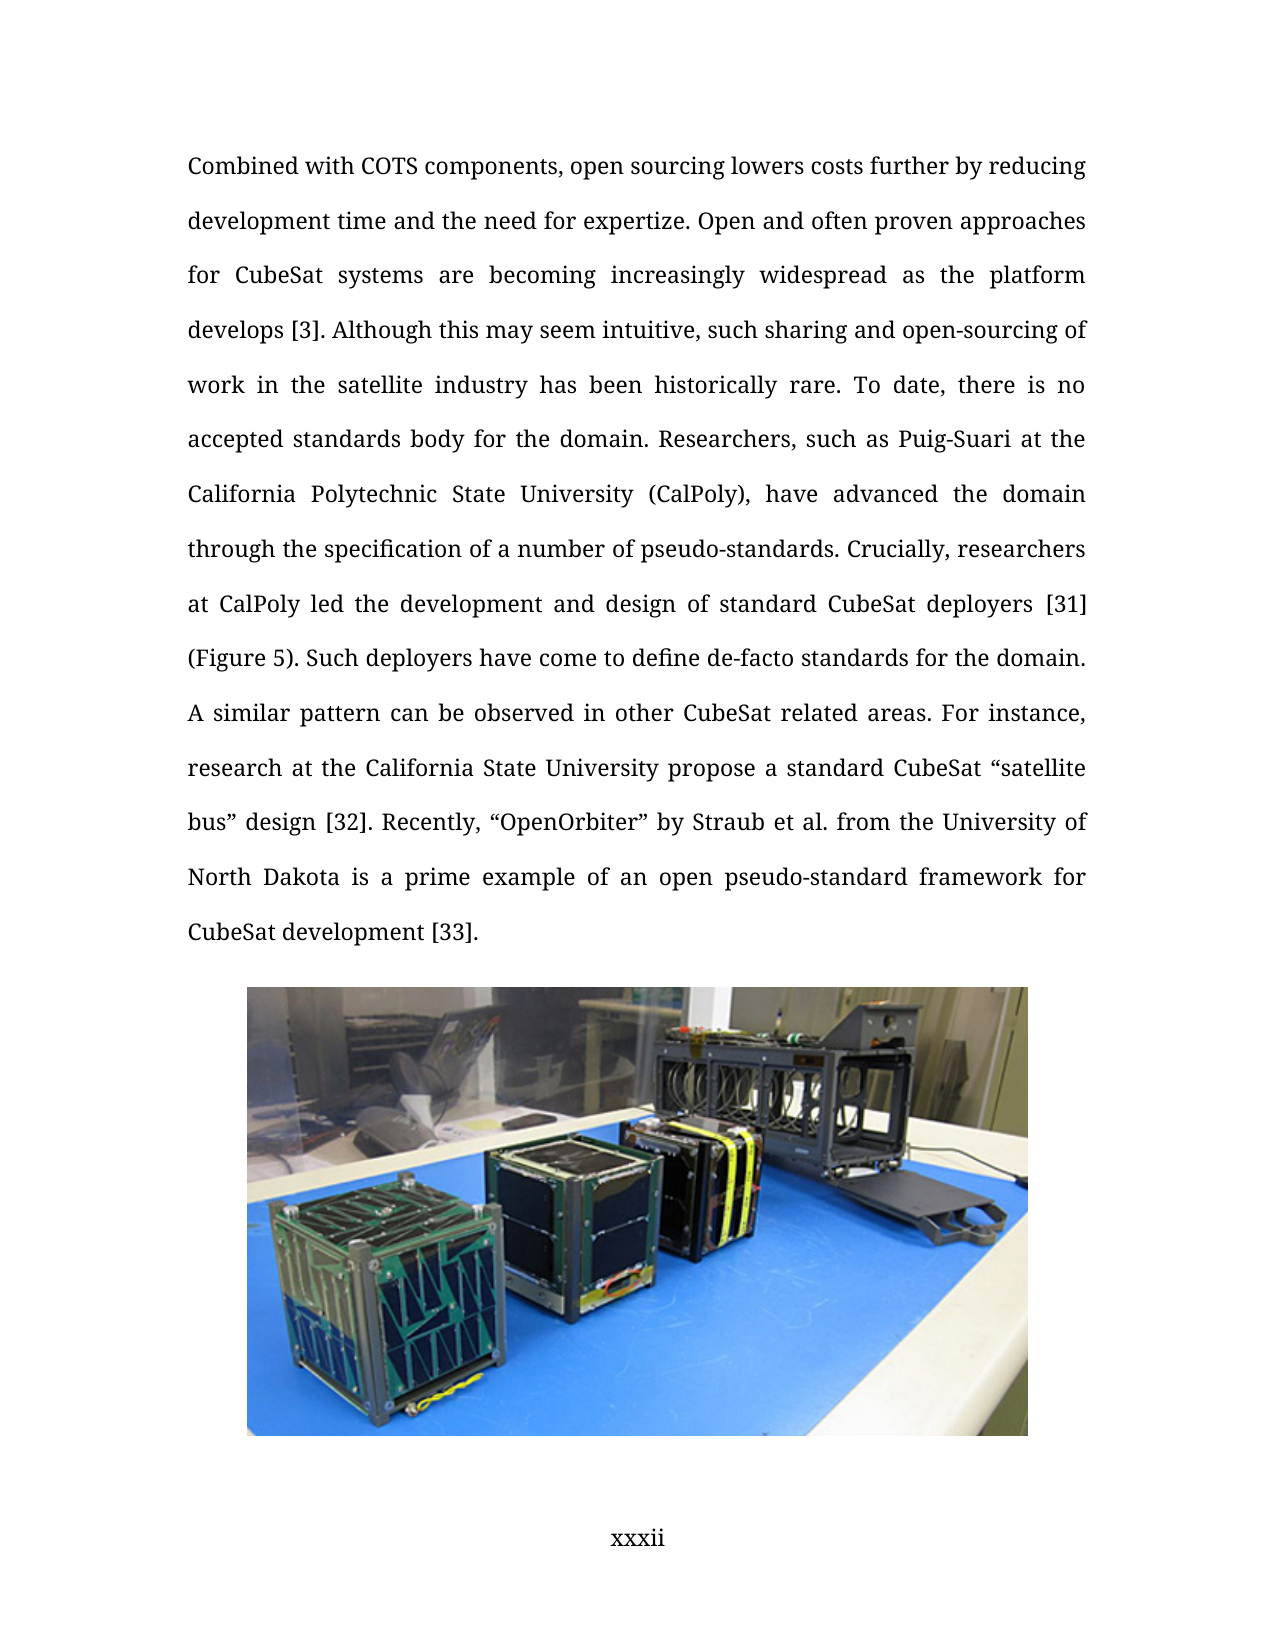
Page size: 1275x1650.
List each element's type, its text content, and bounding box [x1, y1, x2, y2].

picture [247, 987, 1028, 1436]
text Combined with COTS components, open sourcing lowers costs further by reducing development time and the need for expertize. Open and often proven approaches for CubeSat systems are becoming increasingly widespread as the platform develops [3]. Although this may seem intuitive, such sharing and open-sourcing of work in the satellite industry has been historically rare. To date, there is no accepted standards body for the domain. Researchers, such as Puig-Suari at the California Polytechnic State University (CalPoly), have advanced the domain through the specification of a number of pseudo-standards. Crucially, researchers at CalPoly led the development and design of standard CubeSat deployers [31] (Figure 5). Such deployers have come to define de-facto standards for the domain. A similar pattern can be observed in other CubeSat related areas. For instance, research at the California State University propose a standard CubeSat “satellite bus” design [32]. Recently, “OpenOrbiter” by Straub et al. from the University of North Dakota is a prime example of an open pseudo-standard framework for CubeSat development [33]. [187, 150, 1087, 947]
